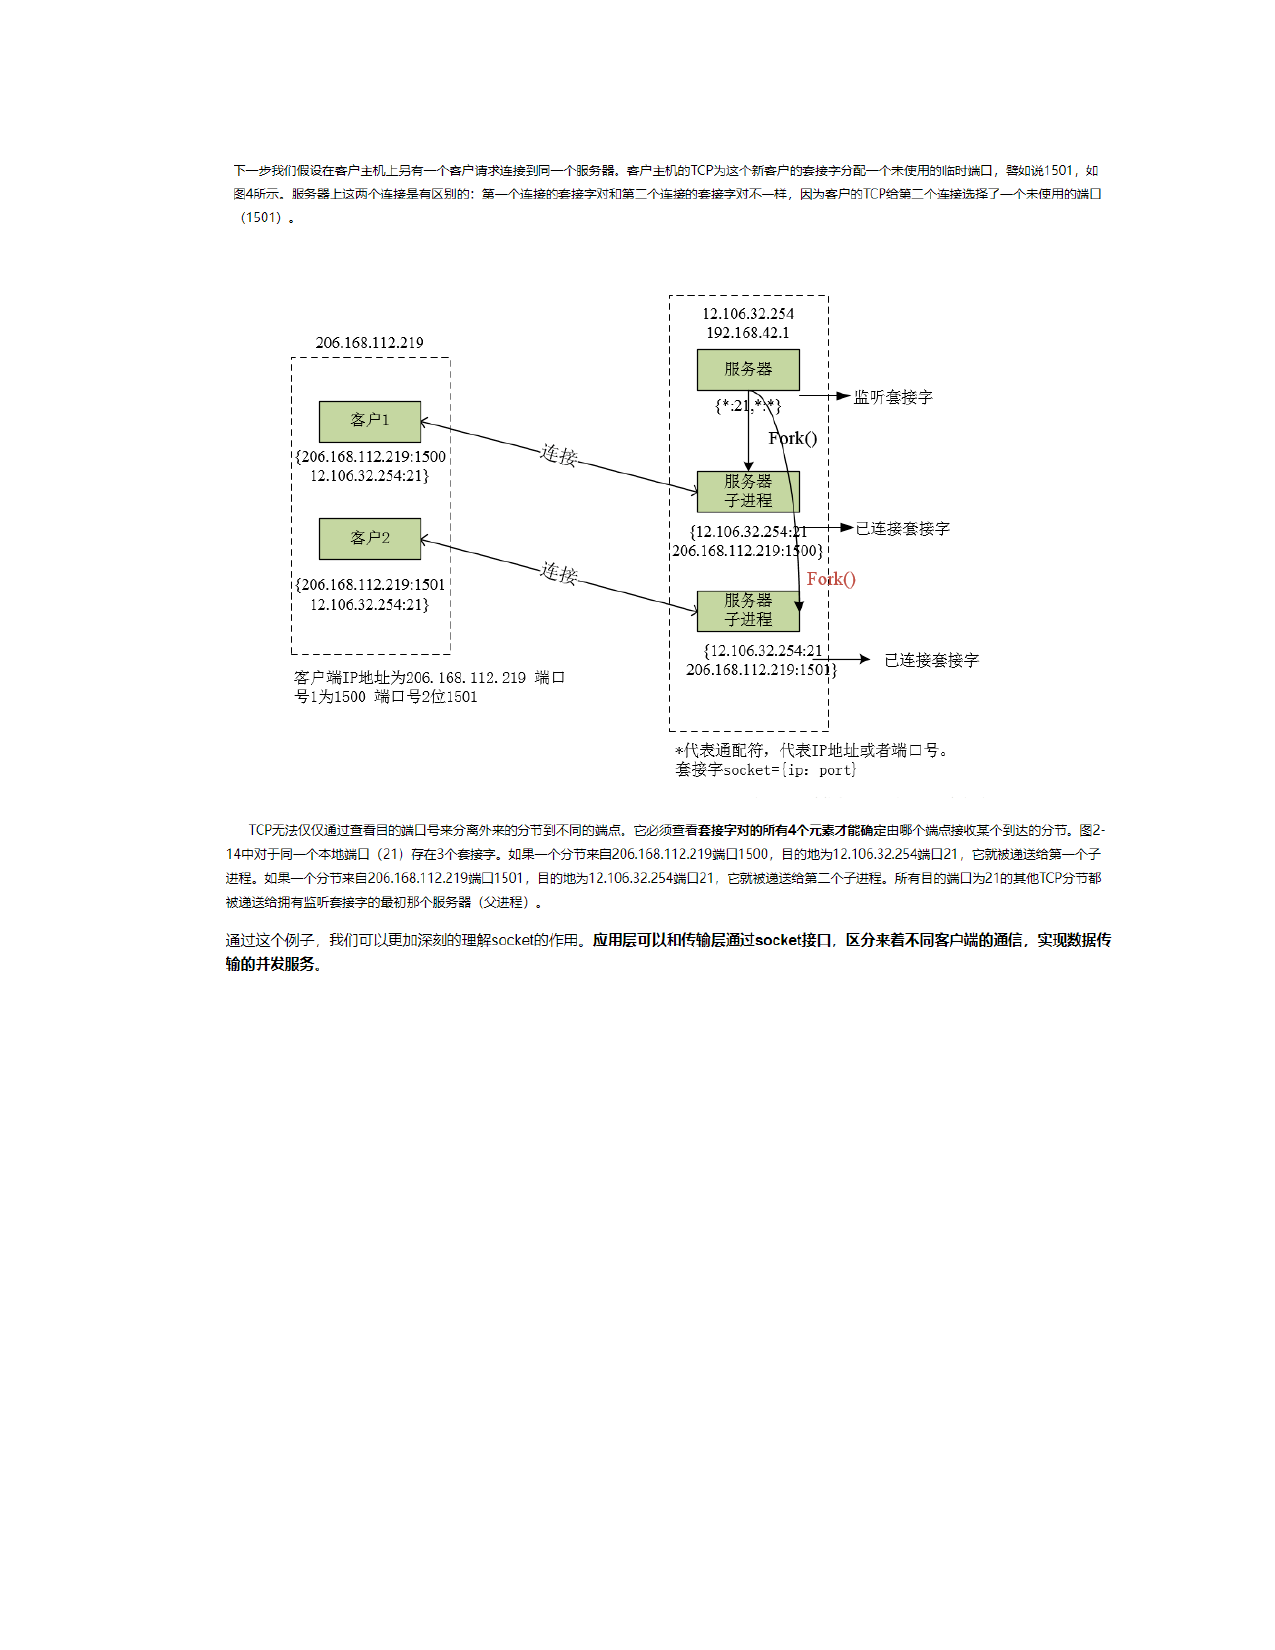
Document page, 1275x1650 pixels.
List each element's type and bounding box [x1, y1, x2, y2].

picture [225, 800, 1125, 981]
picture [225, 150, 1125, 798]
